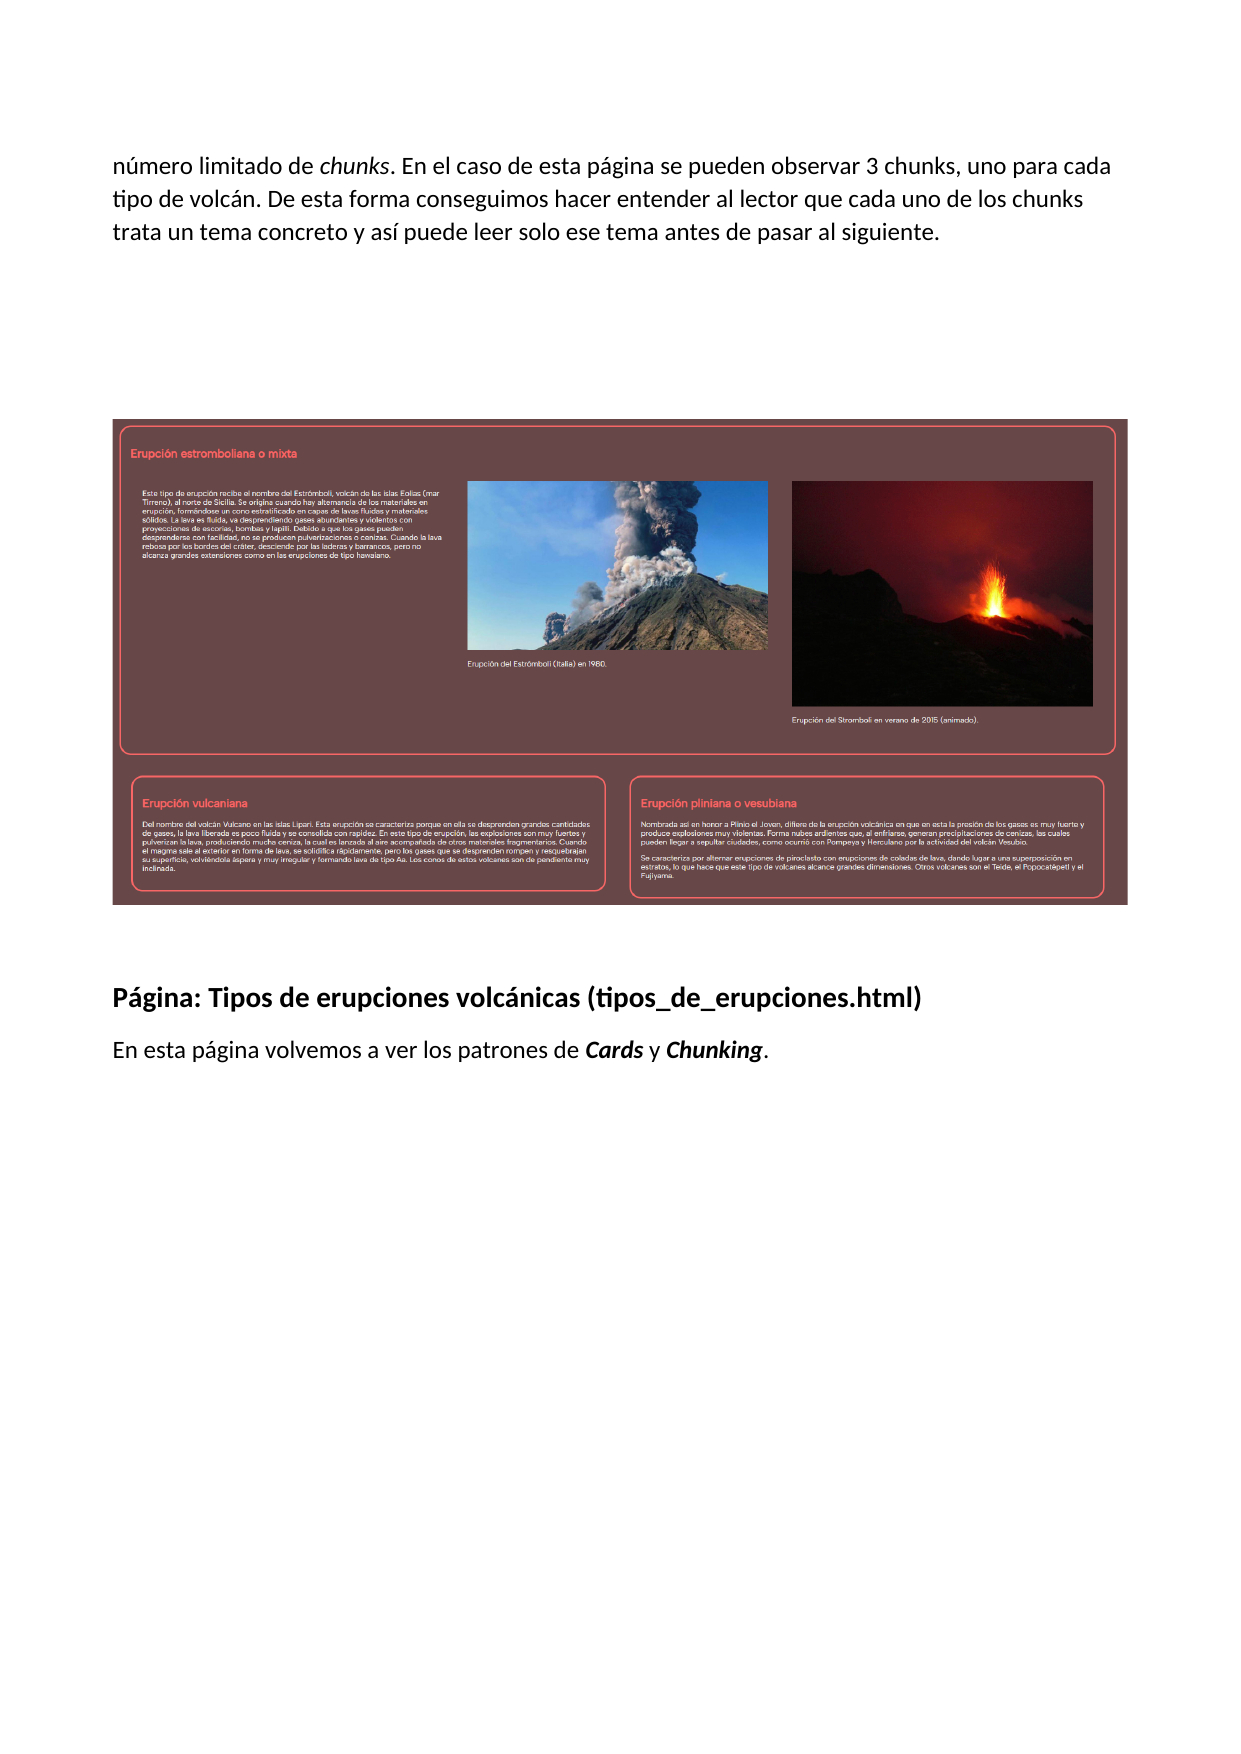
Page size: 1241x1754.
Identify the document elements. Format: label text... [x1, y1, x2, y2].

text En esta página volvemos a ver los patrones de Cards y Chunking. [112, 1034, 1128, 1064]
text Página: Tipos de erupciones volcánicas (tipos_de_erupciones.html) [112, 979, 1128, 1014]
